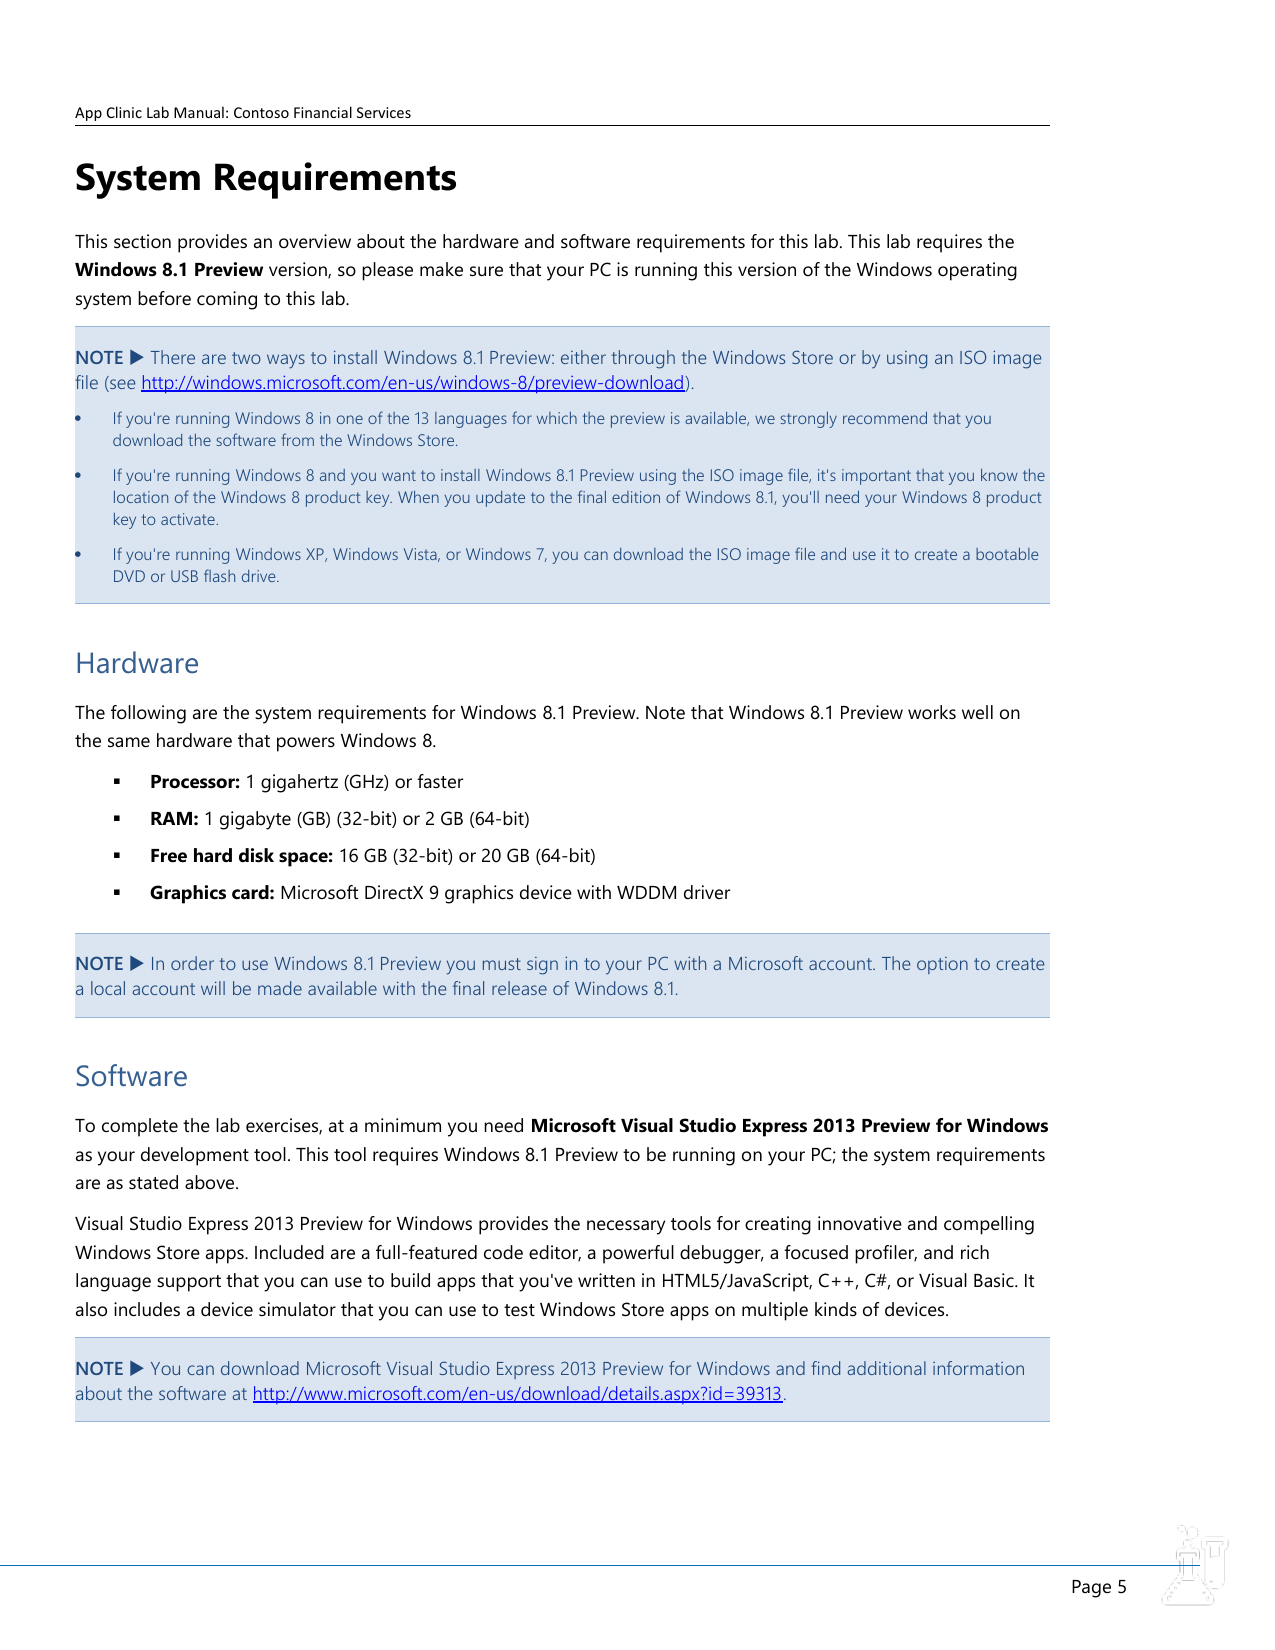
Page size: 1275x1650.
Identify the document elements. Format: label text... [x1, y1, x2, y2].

text Visual Studio Express 2013 Preview for Windows provides the necessary tools for creating innovative and compelling Windows Store apps. Included are a full-featured code editor, a powerful debugger, a focused profiler, and rich language support that you can use to build apps that you've written in HTML5/JavaScript, C++, C#, or Visual Basic. It also includes a device simulator that you can use to test Windows Store apps on multiple kinds of devices. [75, 1211, 1050, 1321]
subtitle Software [75, 1055, 1050, 1094]
list If you're running Windows 8 in one of the 13 languages for which the preview is available, we strongly recommend that you download the software from the Windows Store. [75, 388, 1050, 445]
text NOTE You can download Microsoft Visual Studio Express 2013 Preview for Windows and find additional information about the software at http://www.microsoft.com/en-us/download/details.aspx?id=39313. [75, 1338, 1050, 1421]
text NOTE There are two ways to install Windows 8.1 Preview: either through the Windows Store or by using an ISO image file (see http://windows.microsoft.com/en-us/windows-8/preview-download). [75, 327, 1050, 388]
list RAM: 1 gigabyte (GB) (32-bit) or 2 GB (64-bit) [112, 805, 1050, 830]
subtitle Hardware [75, 642, 1050, 681]
list Processor: 1 gigahertz (GHz) or faster [112, 768, 1050, 793]
list If you're running Windows 8 and you want to install Windows 8.1 Preview using the ISO image file, it's important that you know the location of the Windows 8 product key. When you update to the final edition of Windows 8.1, you'll need your Windows 8 product key to activate. [75, 445, 1050, 524]
text This section provides an overview about the hardware and software requirements for this lab. This lab requires the Windows 8.1 Preview version, so please make sure that your PC is running this version of the Windows operating system before coming to this lab. [75, 228, 1050, 310]
list If you're running Windows XP, Windows Vista, or Windows 7, you can download the ISO image file and use it to create a bootable DVD or USB flash drive. [75, 524, 1050, 603]
subtitle System Requirements [75, 150, 1050, 200]
text To complete the lab exercises, at a minimum you need Microsoft Visual Studio Express 2013 Preview for Windows as your development tool. This tool requires Windows 8.1 Preview to be running on your PC; the system requirements are as stated above. [75, 1112, 1050, 1194]
text The following are the system requirements for Windows 8.1 Preview. Note that Windows 8.1 Preview works well on the same hardware that powers Windows 8. [75, 699, 1050, 752]
list Graphics card: Microsoft DirectX 9 graphics device with WDDM driver [112, 879, 1050, 904]
list Free hard disk space: 16 GB (32-bit) or 20 GB (64-bit) [112, 842, 1050, 867]
text NOTE In order to use Windows 8.1 Preview you must sign in to your PC with a Microsoft account. The option to create a local account will be made available with the final release of Windows 8.1. [75, 934, 1050, 1017]
